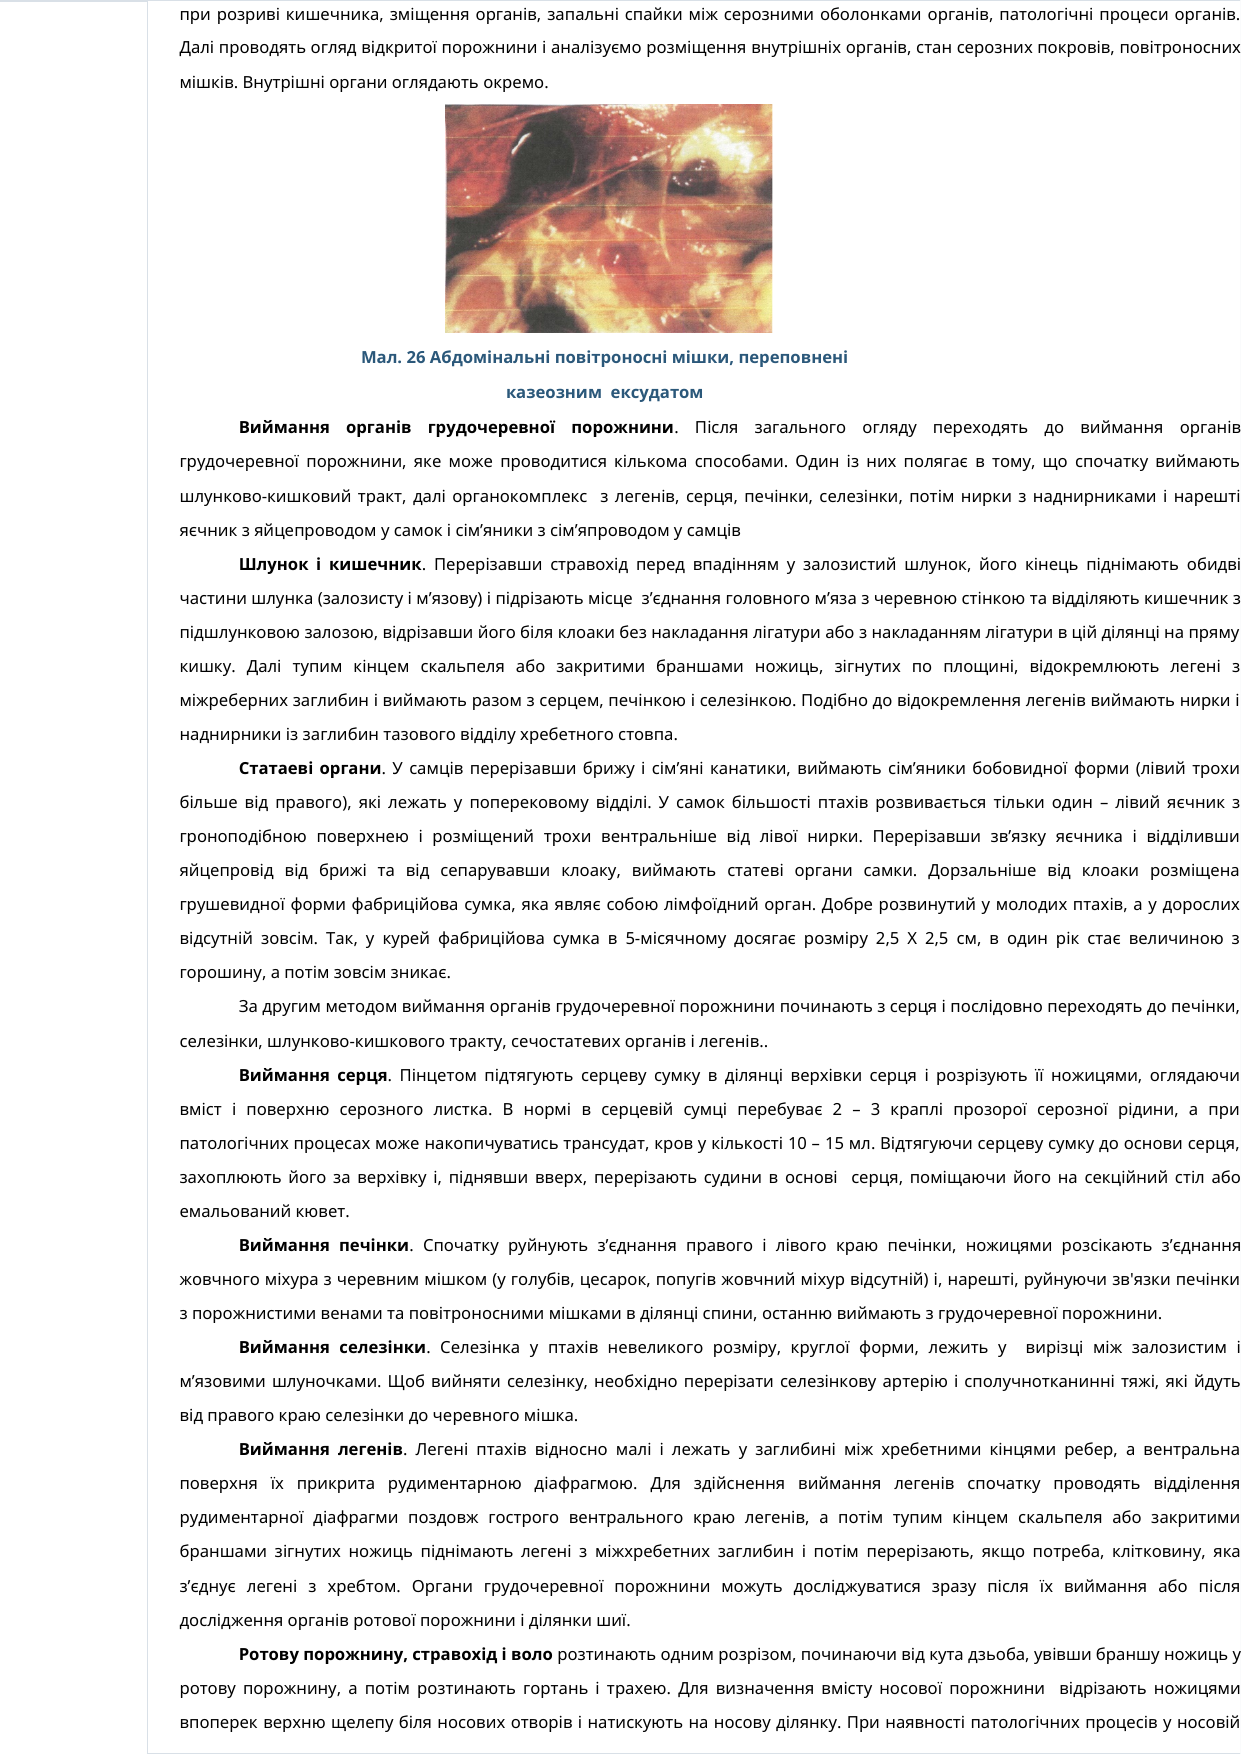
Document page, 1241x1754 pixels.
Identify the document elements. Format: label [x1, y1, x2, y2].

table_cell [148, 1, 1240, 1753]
picture [445, 104, 773, 333]
